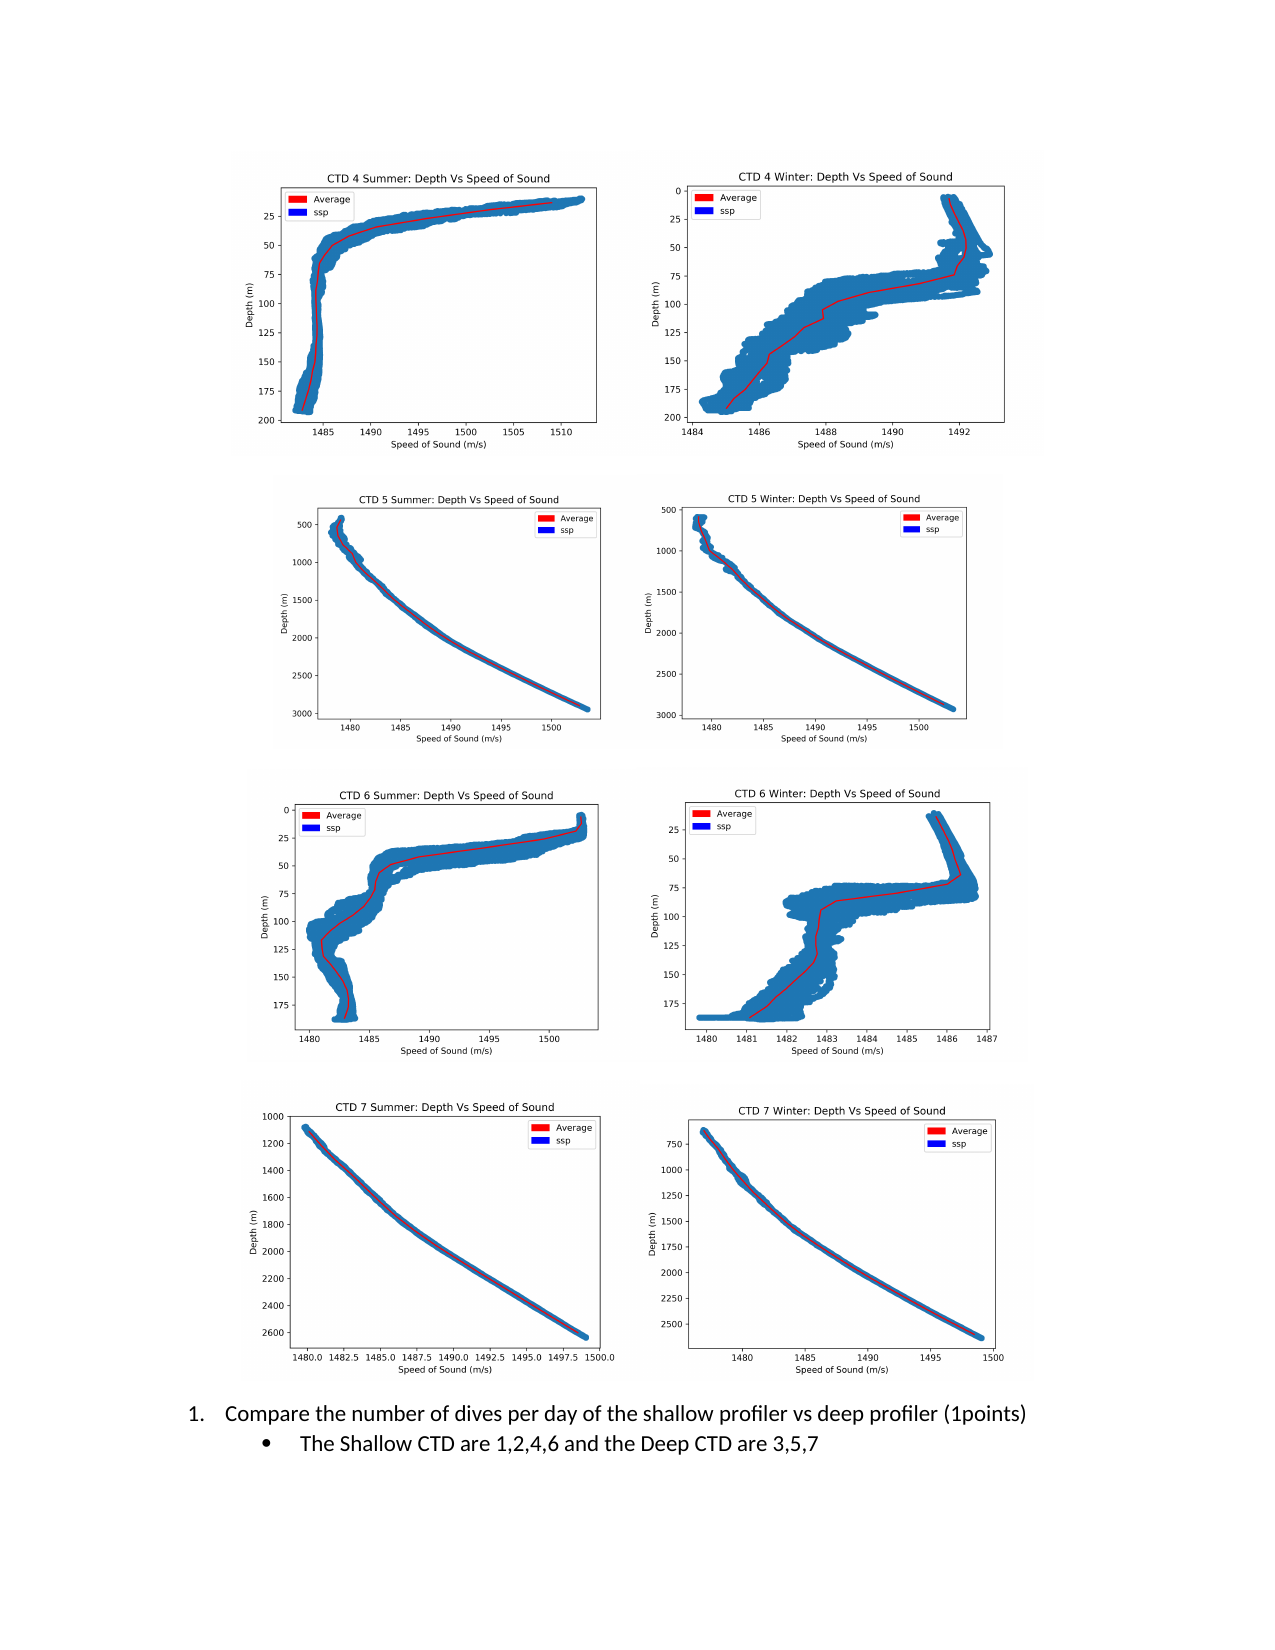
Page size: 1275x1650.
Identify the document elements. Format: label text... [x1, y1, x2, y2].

list The Shallow CTD are 1,2,4,6 and the Deep CTD are 3,5,7 [262, 1429, 1125, 1457]
list Compare the number of dives per day of the shallow profiler vs deep profiler (1points) [187, 1399, 1125, 1427]
picture [230, 150, 1045, 456]
picture [240, 1080, 1035, 1381]
picture [272, 474, 1003, 749]
picture [246, 767, 1029, 1062]
